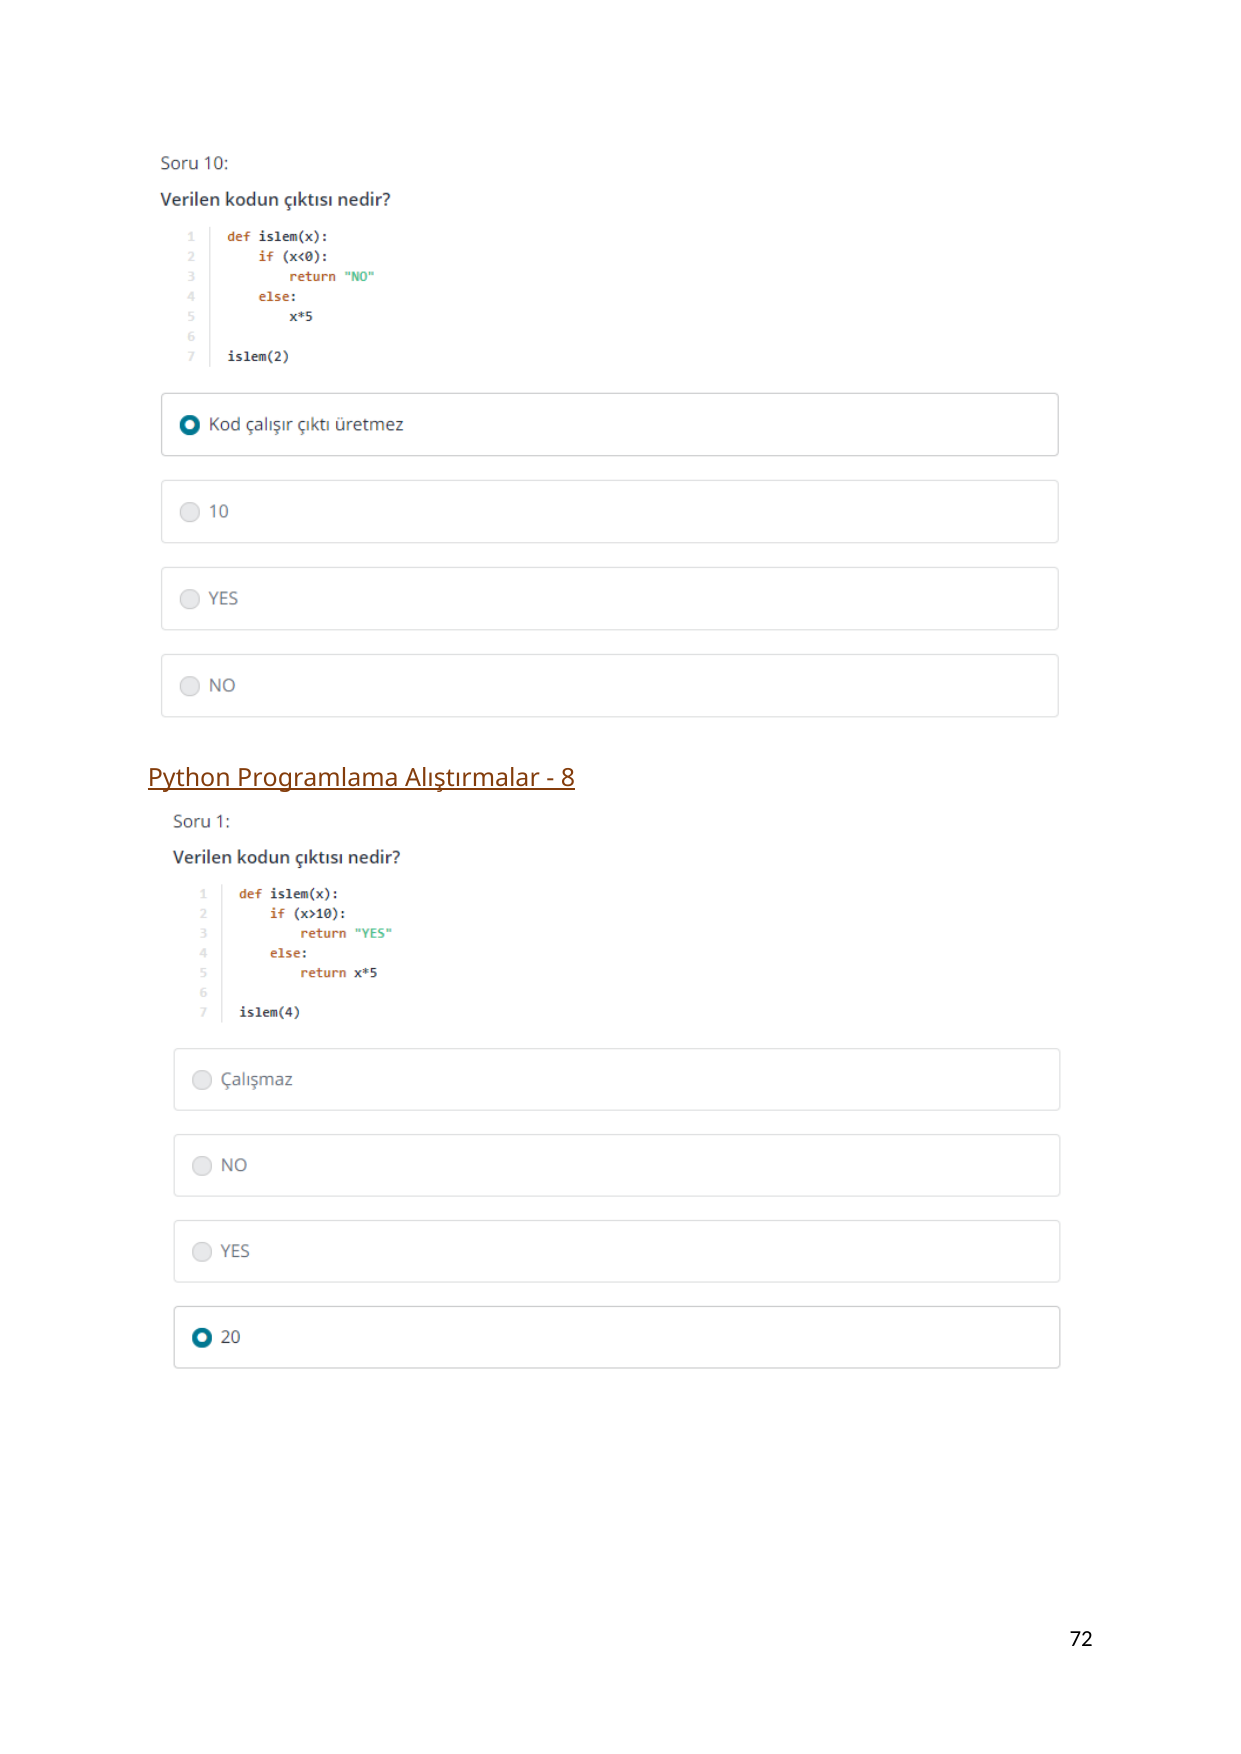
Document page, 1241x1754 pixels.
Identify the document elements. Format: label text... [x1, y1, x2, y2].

subtitle Python Programlama Alıştırmalar - 8 [148, 759, 1092, 793]
picture [147, 147, 1093, 741]
picture [147, 796, 1093, 1400]
